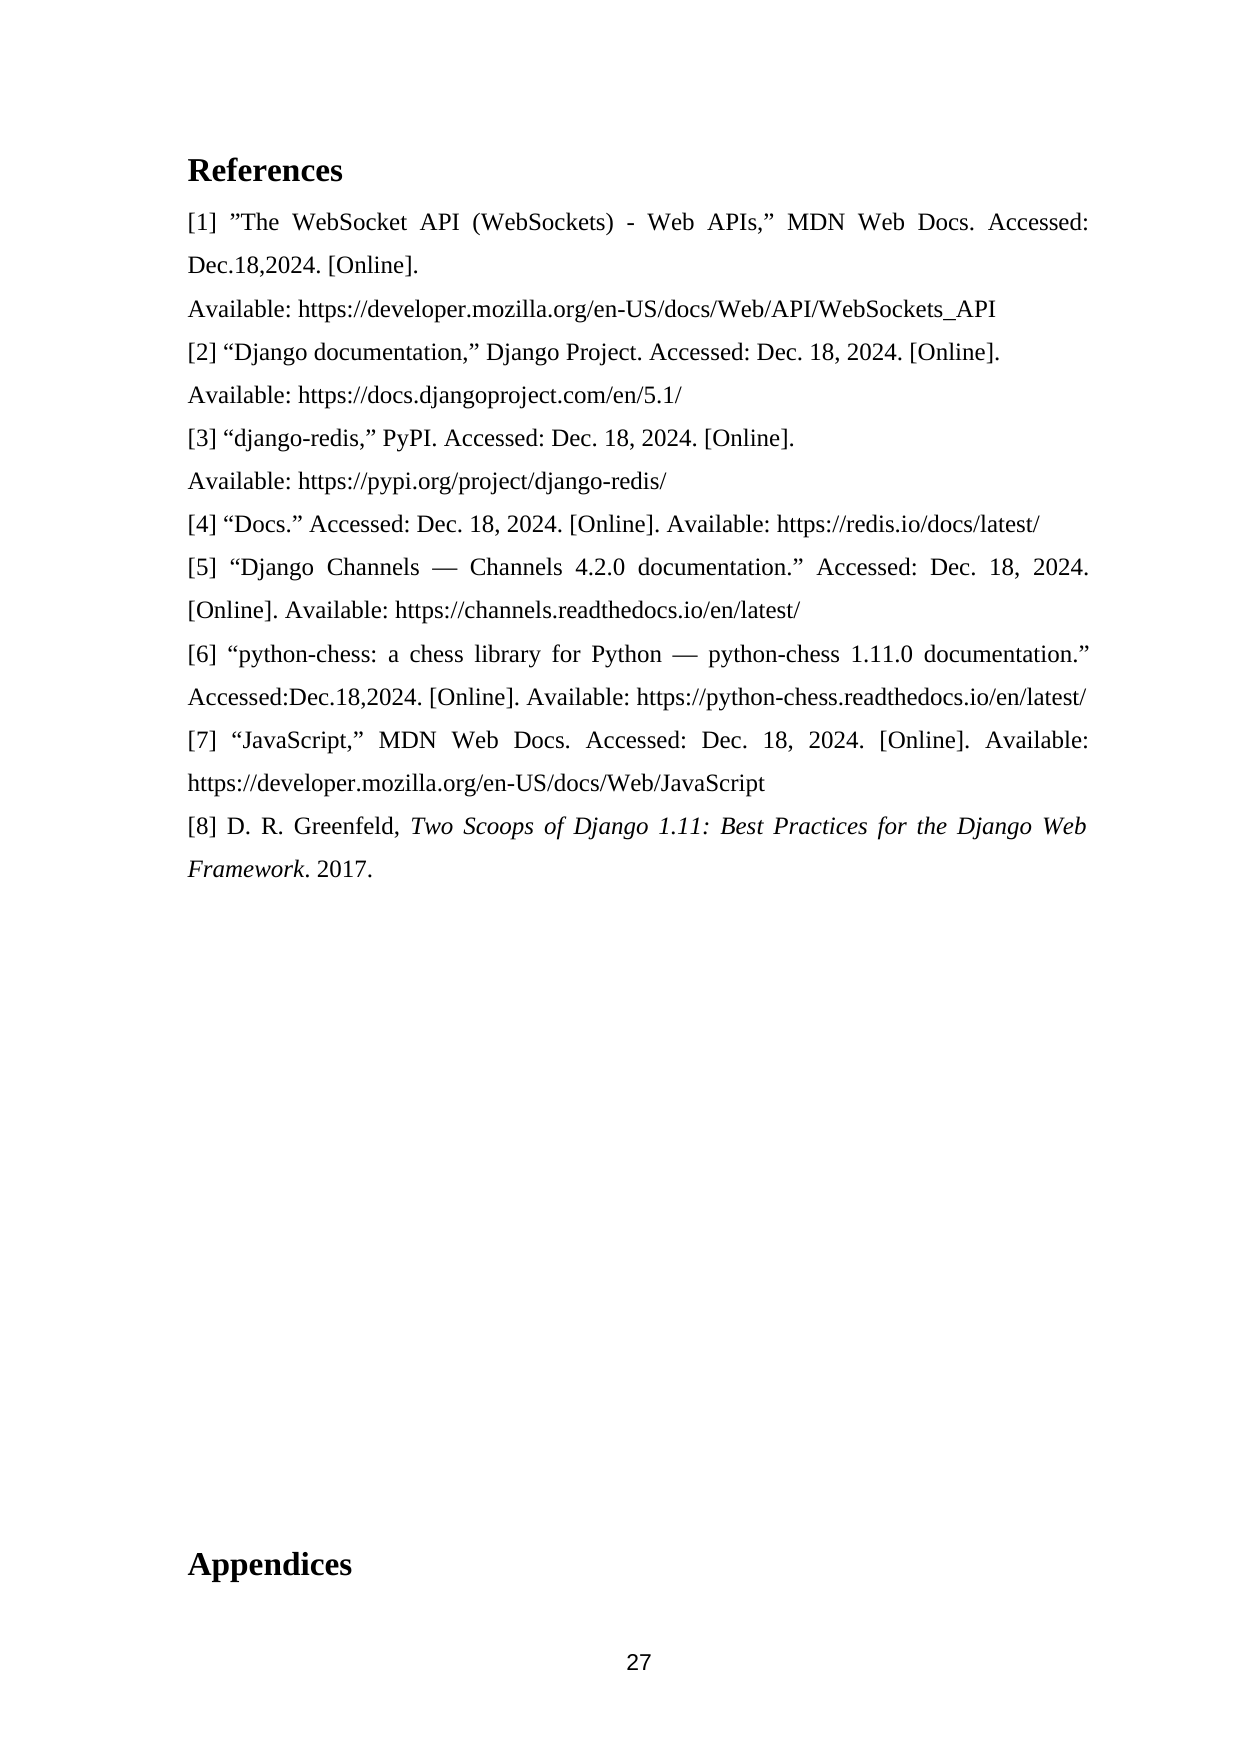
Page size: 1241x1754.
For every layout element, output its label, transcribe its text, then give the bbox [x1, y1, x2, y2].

text Appendices [187, 1544, 1090, 1583]
text [7] “JavaScript,” MDN Web Docs. Accessed: Dec. 18, 2024. [Online]. Available: https://developer.mozilla.org/en-US/docs/Web/JavaScript [187, 725, 1090, 797]
text [1] ”The WebSocket API (WebSockets) - Web APIs,” MDN Web Docs. Accessed: Dec.18,2024. [Online]. [187, 207, 1090, 279]
text References [187, 150, 1090, 188]
text [2] “Django documentation,” Django Project. Accessed: Dec. 18, 2024. [Online]. [187, 337, 1090, 366]
text [6] “python-chess: a chess library for Python — python-chess 1.11.0 documentation.” Accessed:Dec.18,2024. [Online]. Available: https://python-chess.readthedocs.io/en/latest/ [187, 639, 1090, 711]
text [5] “Django Channels — Channels 4.2.0 documentation.” Accessed: Dec. 18, 2024. [Online]. Available: https://channels.readthedocs.io/en/latest/ [187, 552, 1090, 624]
text Available: https://developer.mozilla.org/en-US/docs/Web/API/WebSockets_API [187, 294, 1090, 322]
text Available: https://pypi.org/project/django-redis/ [187, 466, 1090, 495]
text [3] “django-redis,” PyPI. Accessed: Dec. 18, 2024. [Online]. [187, 423, 1090, 452]
text [8] D. R. Greenfeld, Two Scoops of Django 1.11: Best Practices for the Django Web Framework. 2017. [187, 811, 1090, 883]
text [4] “Docs.” Accessed: Dec. 18, 2024. [Online]. Available: https://redis.io/docs/latest/ [187, 509, 1090, 538]
text Available: https://docs.djangoproject.com/en/5.1/ [187, 380, 1090, 409]
